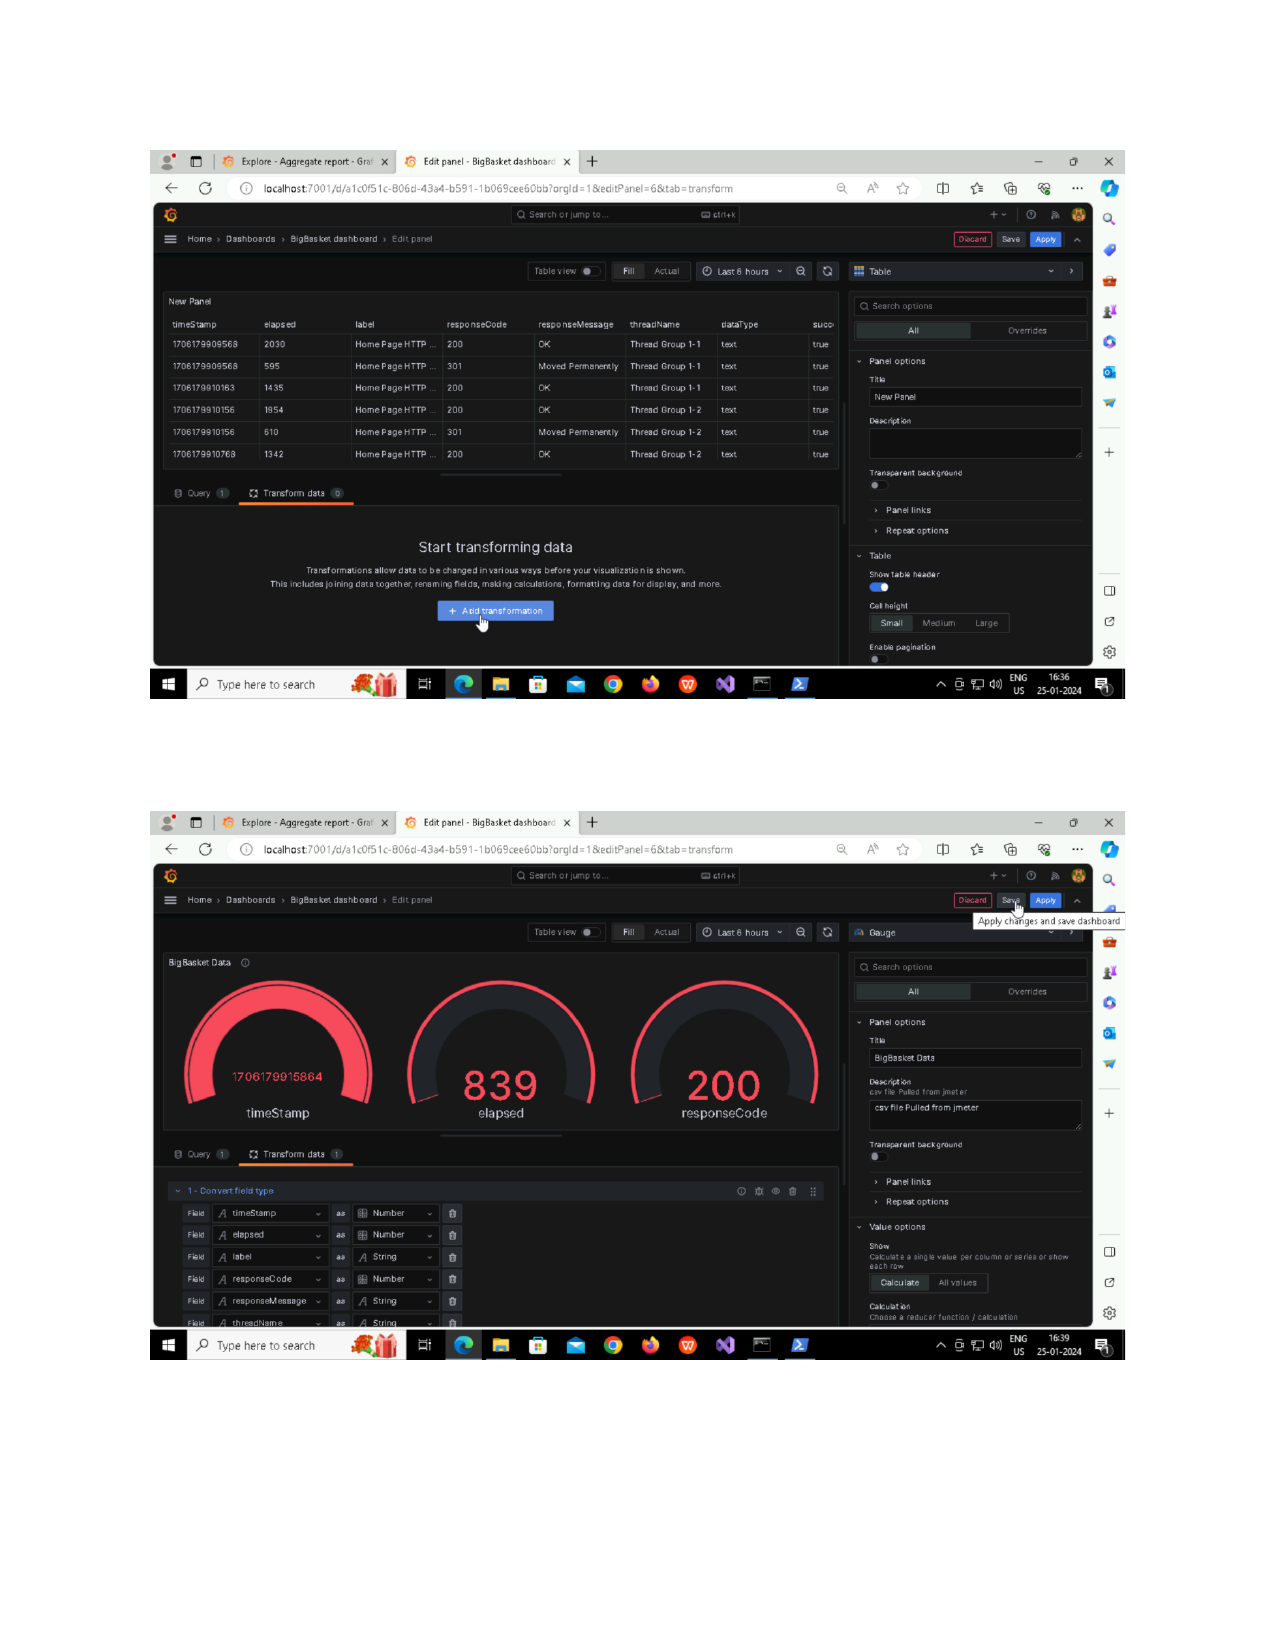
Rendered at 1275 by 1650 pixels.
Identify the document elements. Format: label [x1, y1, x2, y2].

picture [150, 150, 1125, 699]
picture [150, 811, 1125, 1360]
